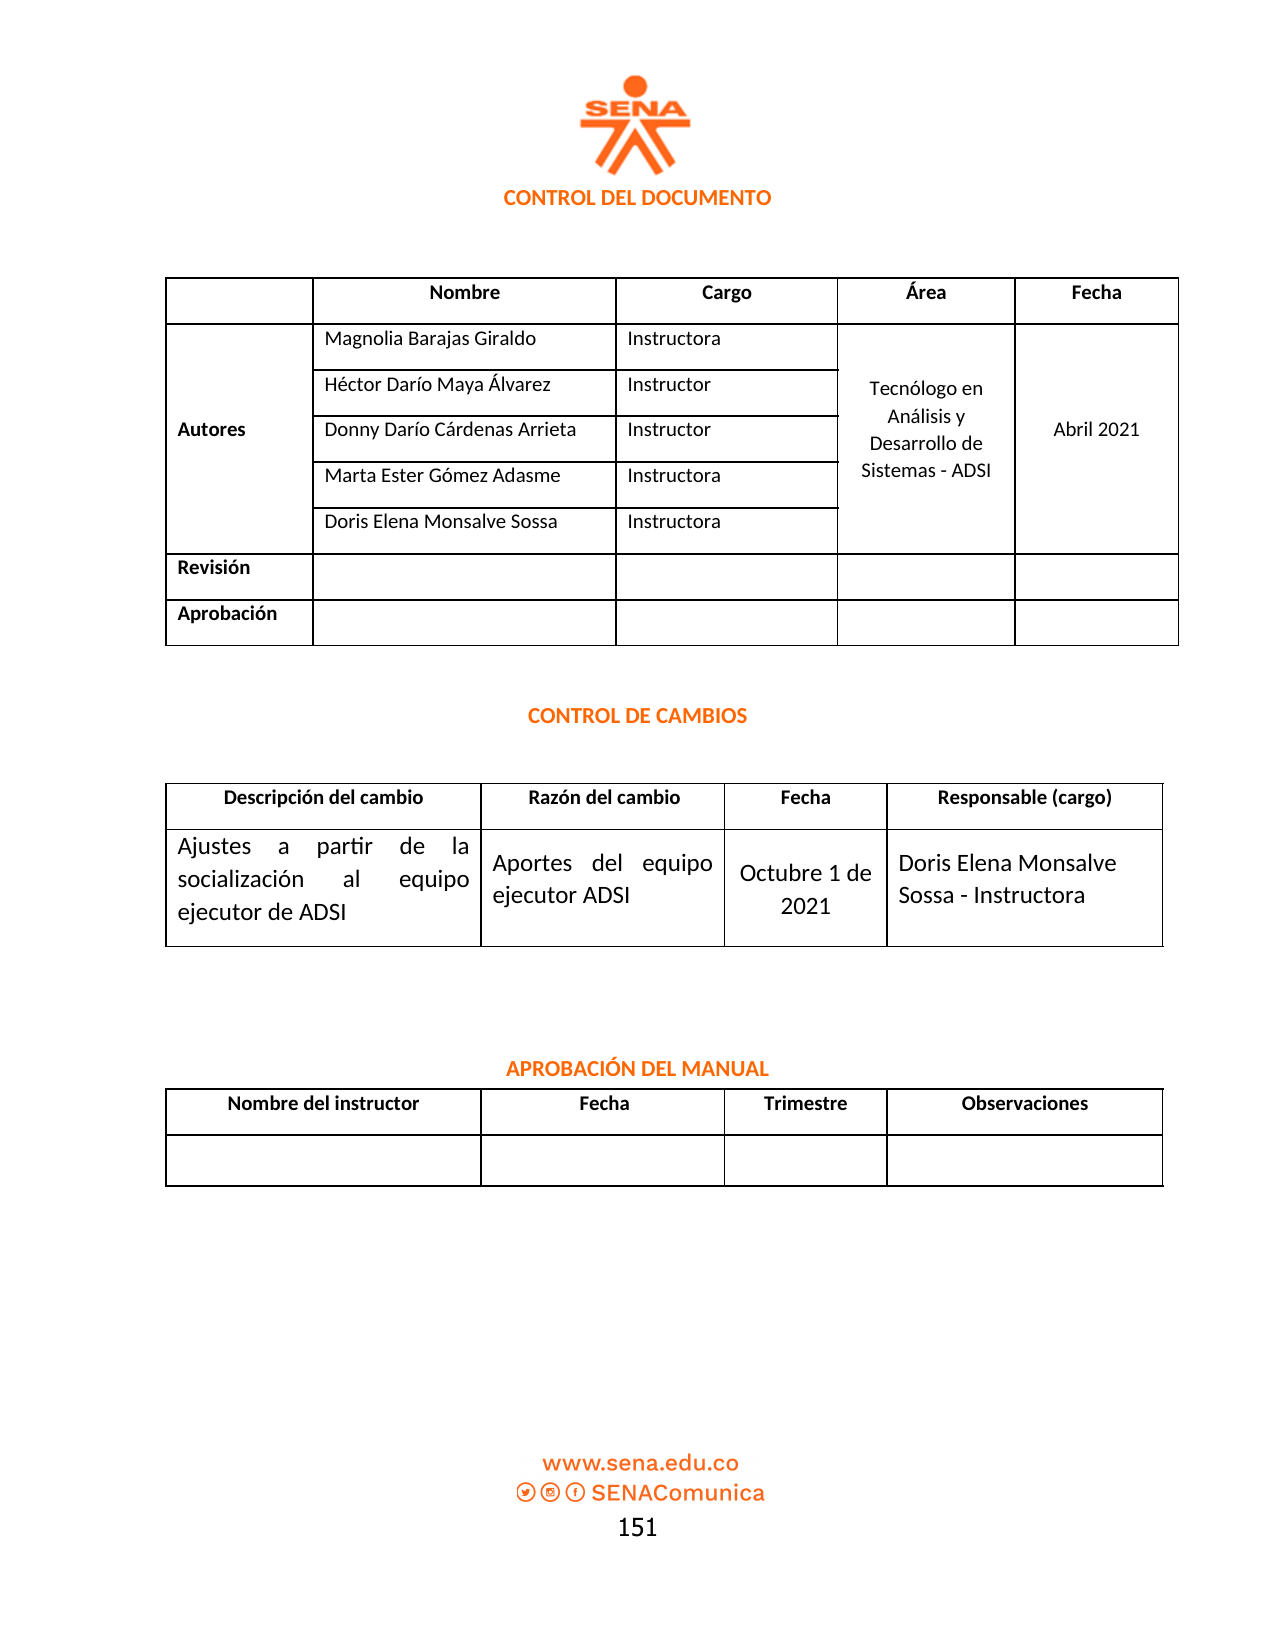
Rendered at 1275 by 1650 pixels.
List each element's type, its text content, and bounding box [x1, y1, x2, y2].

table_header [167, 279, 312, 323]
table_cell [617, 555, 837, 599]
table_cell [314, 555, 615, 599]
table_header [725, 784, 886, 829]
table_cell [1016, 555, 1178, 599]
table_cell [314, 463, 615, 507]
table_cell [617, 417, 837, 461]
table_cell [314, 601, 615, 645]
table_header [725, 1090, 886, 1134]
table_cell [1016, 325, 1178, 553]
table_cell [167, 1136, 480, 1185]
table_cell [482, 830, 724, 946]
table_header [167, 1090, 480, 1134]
text APROBACIÓN DEL MANUAL [177, 1054, 1098, 1082]
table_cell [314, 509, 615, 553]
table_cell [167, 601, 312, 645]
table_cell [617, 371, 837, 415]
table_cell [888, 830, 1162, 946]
text CONTROL DE CAMBIOS [177, 702, 1098, 729]
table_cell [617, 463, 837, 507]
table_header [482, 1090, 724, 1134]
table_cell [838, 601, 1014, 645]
text CONTROL DEL DOCUMENTO [177, 183, 1098, 212]
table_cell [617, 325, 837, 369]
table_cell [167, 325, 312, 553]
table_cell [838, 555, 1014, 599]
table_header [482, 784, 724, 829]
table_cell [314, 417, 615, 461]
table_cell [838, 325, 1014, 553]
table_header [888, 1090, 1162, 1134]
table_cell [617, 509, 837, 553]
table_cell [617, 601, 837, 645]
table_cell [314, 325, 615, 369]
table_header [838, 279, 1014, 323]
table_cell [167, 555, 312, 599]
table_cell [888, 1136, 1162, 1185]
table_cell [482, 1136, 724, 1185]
picture [517, 1452, 765, 1502]
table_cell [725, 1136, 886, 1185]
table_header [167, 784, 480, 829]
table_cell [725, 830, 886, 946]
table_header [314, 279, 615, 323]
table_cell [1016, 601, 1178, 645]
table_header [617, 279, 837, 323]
picture [573, 73, 702, 184]
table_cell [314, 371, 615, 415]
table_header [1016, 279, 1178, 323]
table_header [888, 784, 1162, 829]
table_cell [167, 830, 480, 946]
